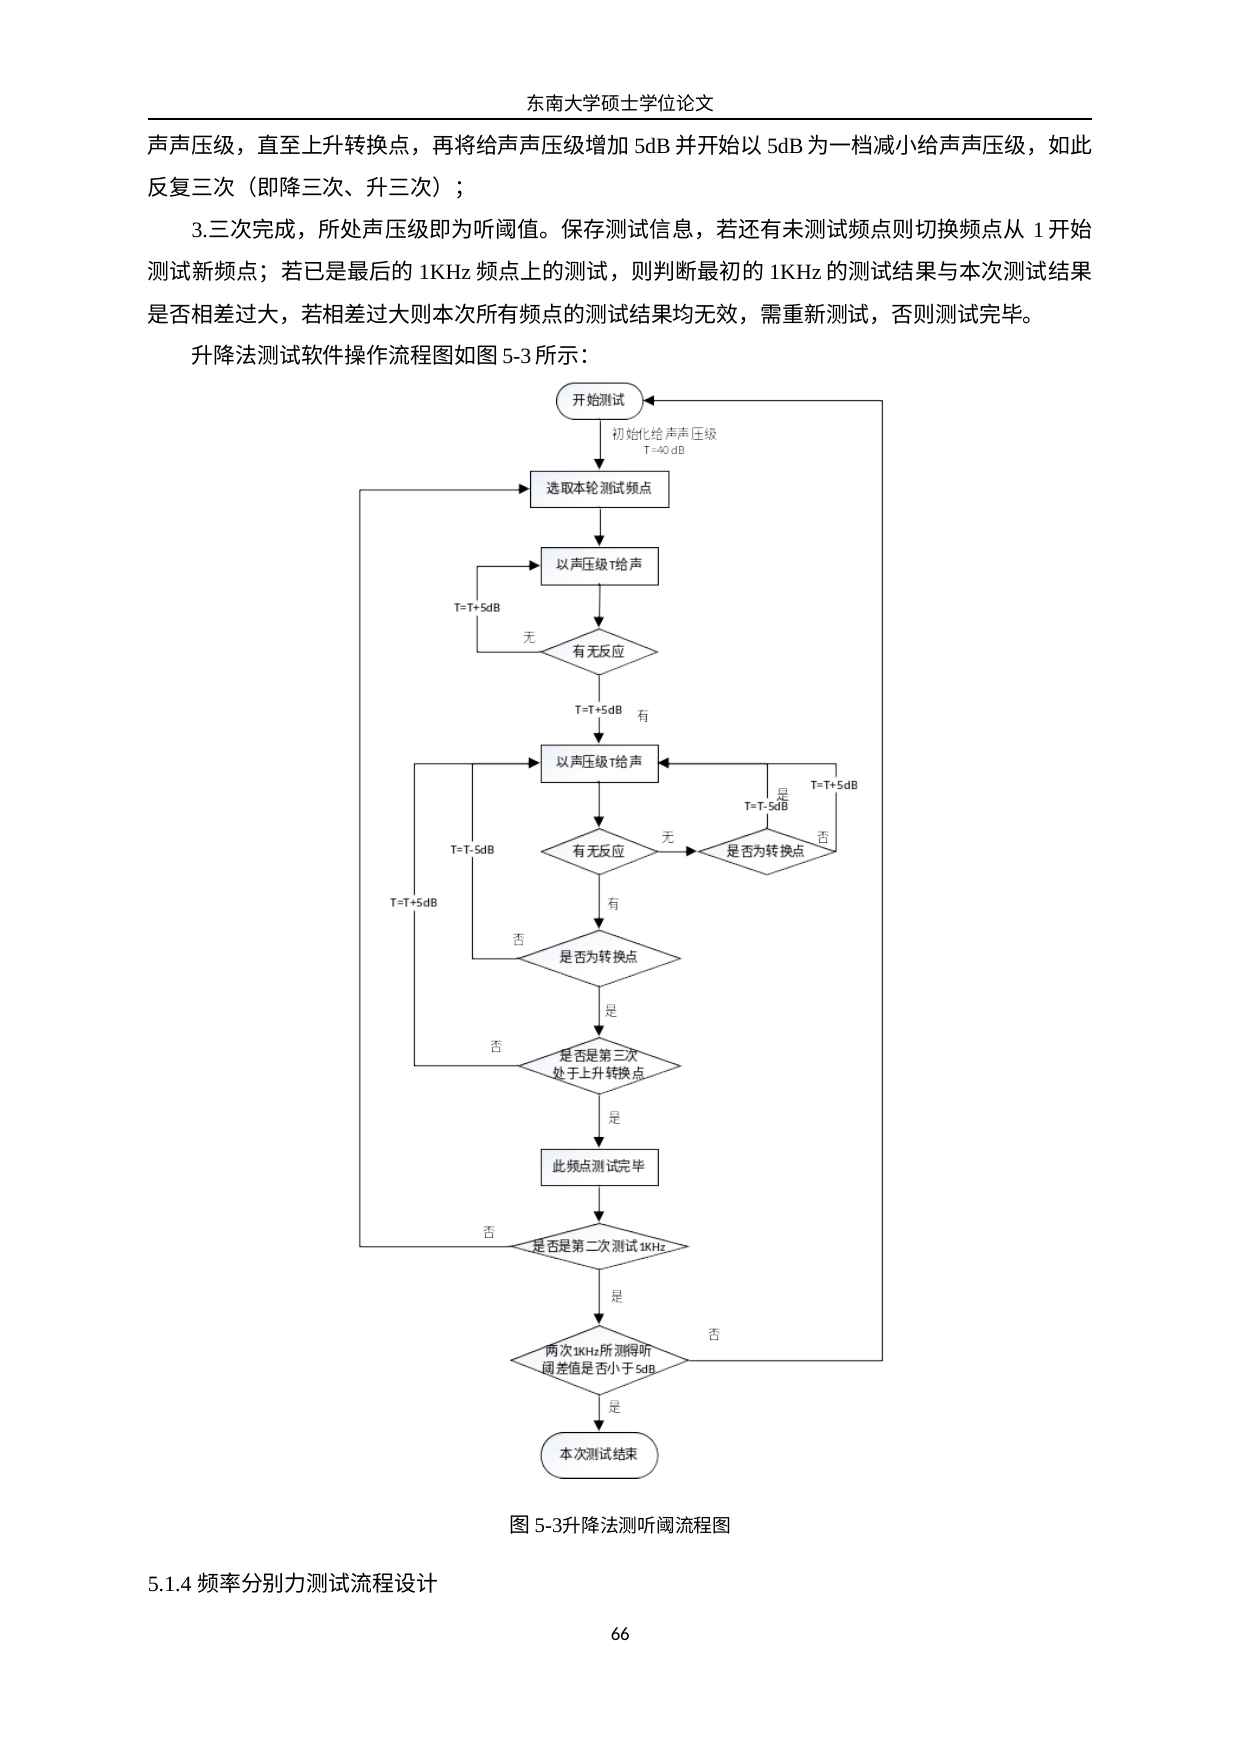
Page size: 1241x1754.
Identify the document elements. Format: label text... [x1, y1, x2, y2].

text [148, 126, 1092, 203]
text 升降法测试软件操作流程图如图5-3所示： [148, 337, 1092, 371]
text 图5-3升降法测听阈流程图 [148, 1507, 1092, 1541]
text 5.1.4 频率分别力测试流程设计 [148, 1565, 1092, 1599]
text 3.三次完成，所处声压级即为听阈值。保存测试信息，若还有未测试频点则切换频点从1开始测试新频点；若已是最后的1KHz频点上的测试，则判断最初的1KHz的测试结果与本次测试结果是否相差过大，若相差过大则本次所有频点的测试结果均无效，需重新测试，否则测试完毕。 [148, 211, 1092, 329]
